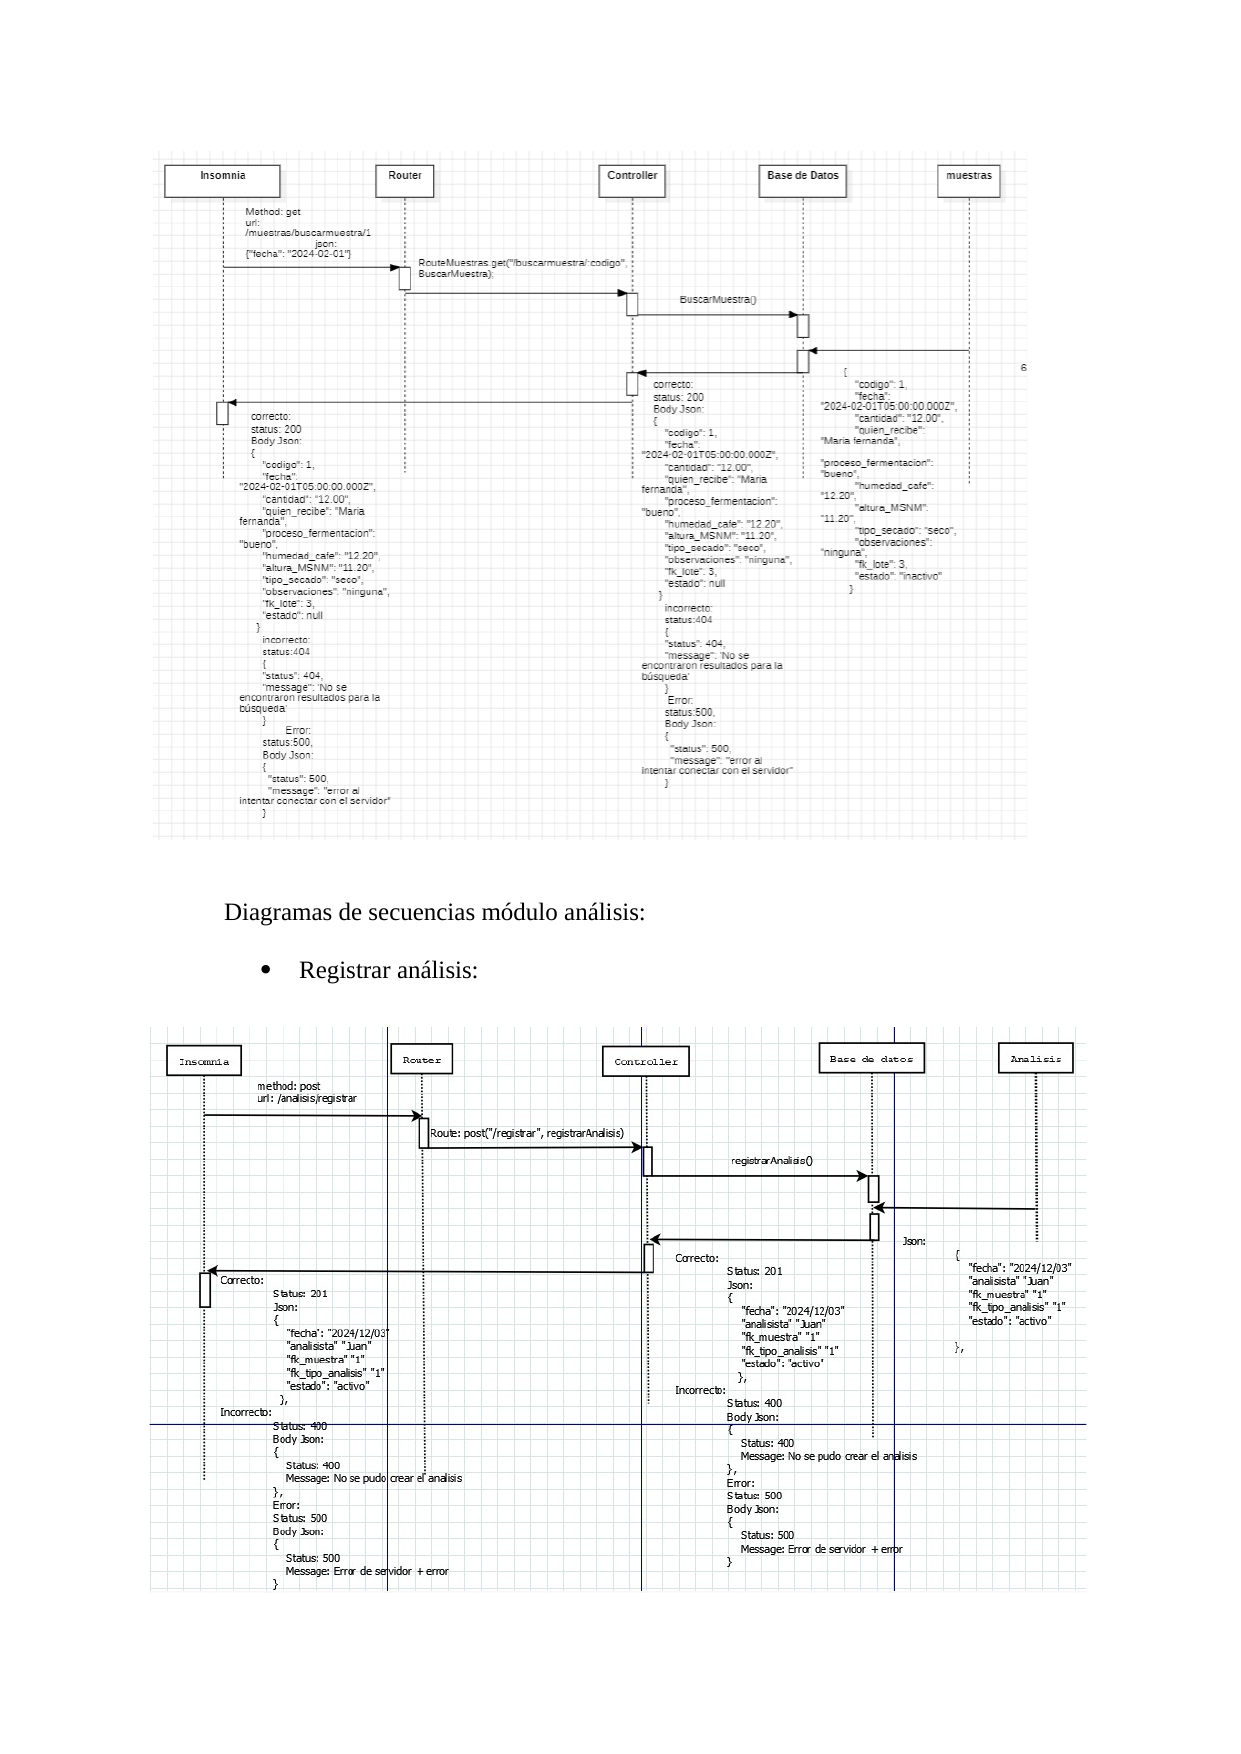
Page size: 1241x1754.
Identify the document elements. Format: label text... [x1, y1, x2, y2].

picture [149, 1027, 1087, 1592]
list Registrar análisis: [261, 955, 1090, 984]
picture [152, 151, 1027, 838]
text Diagramas de secuencias módulo análisis: [224, 897, 1090, 926]
